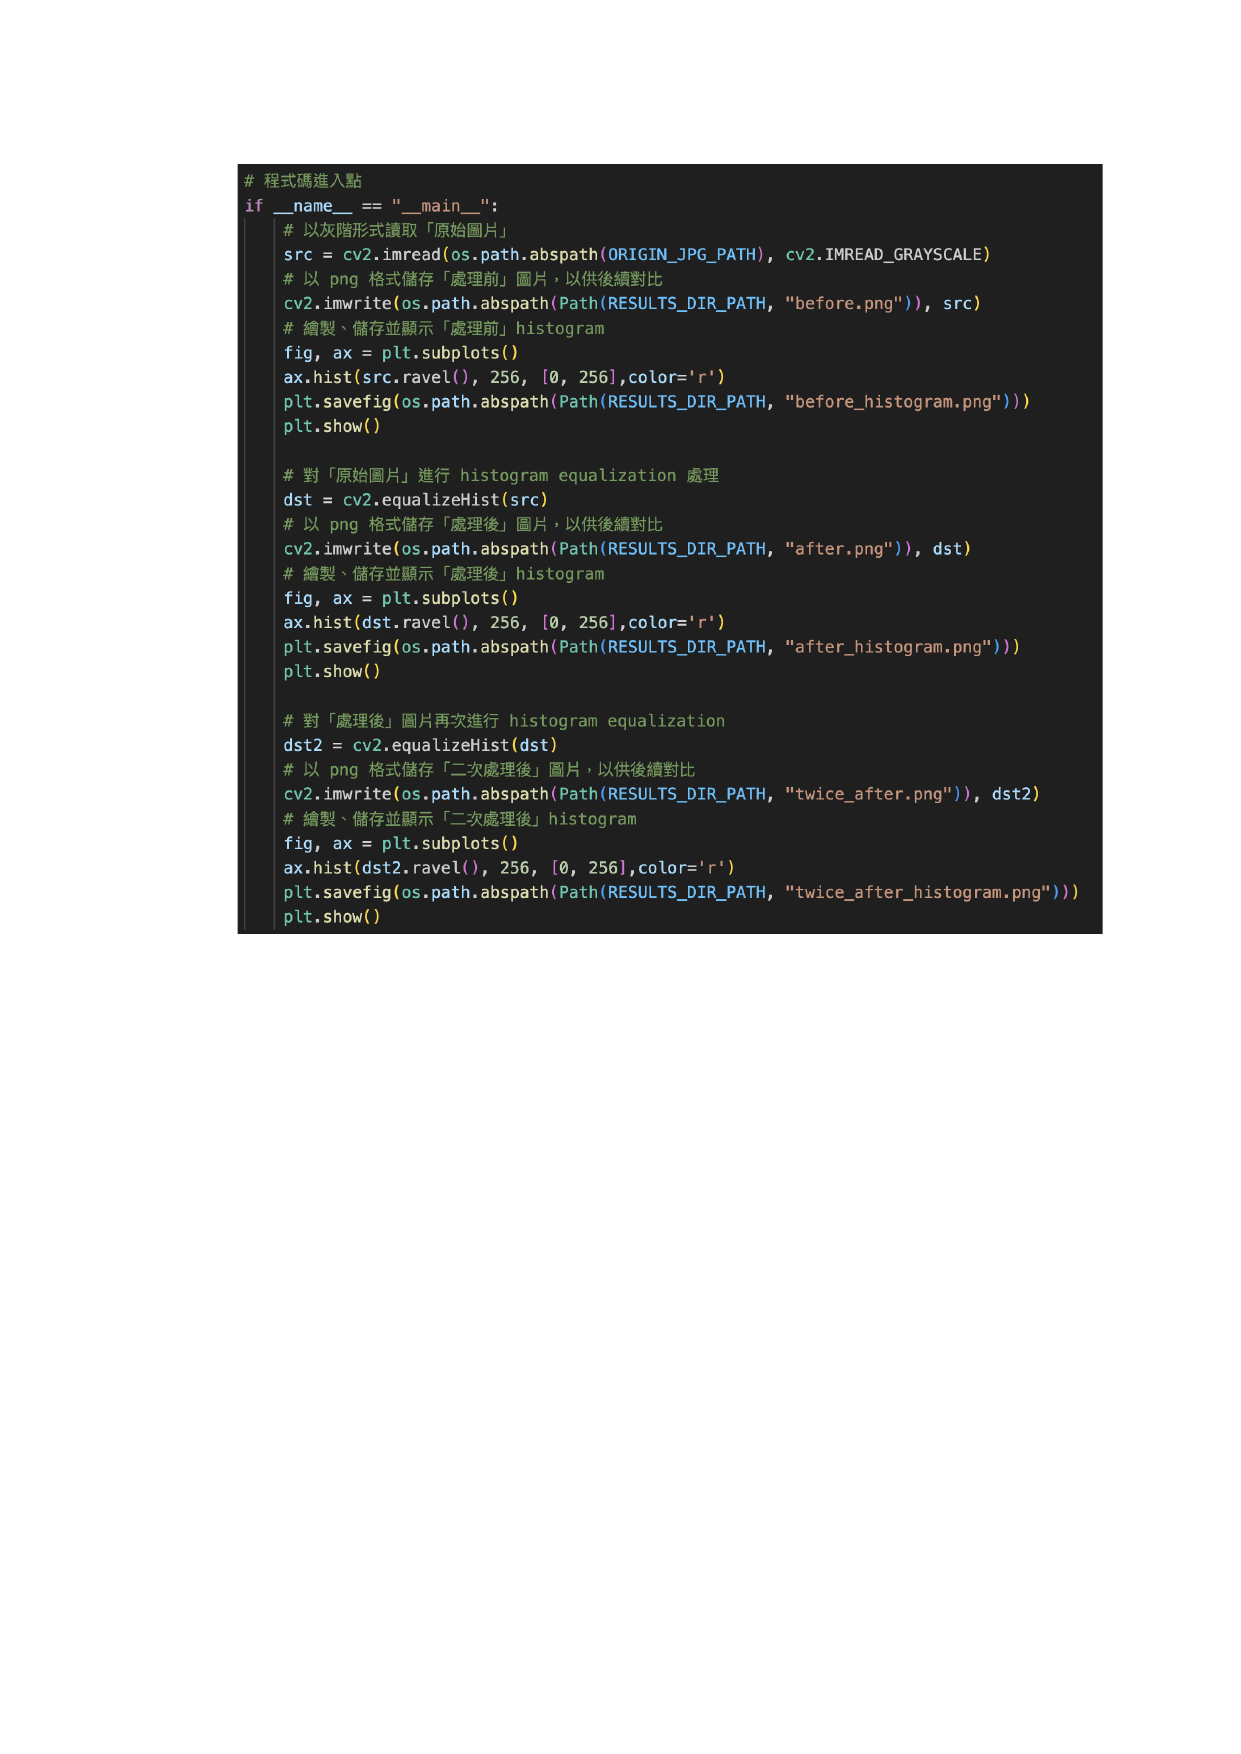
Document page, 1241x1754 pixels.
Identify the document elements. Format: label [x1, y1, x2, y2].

picture [237, 164, 1103, 934]
